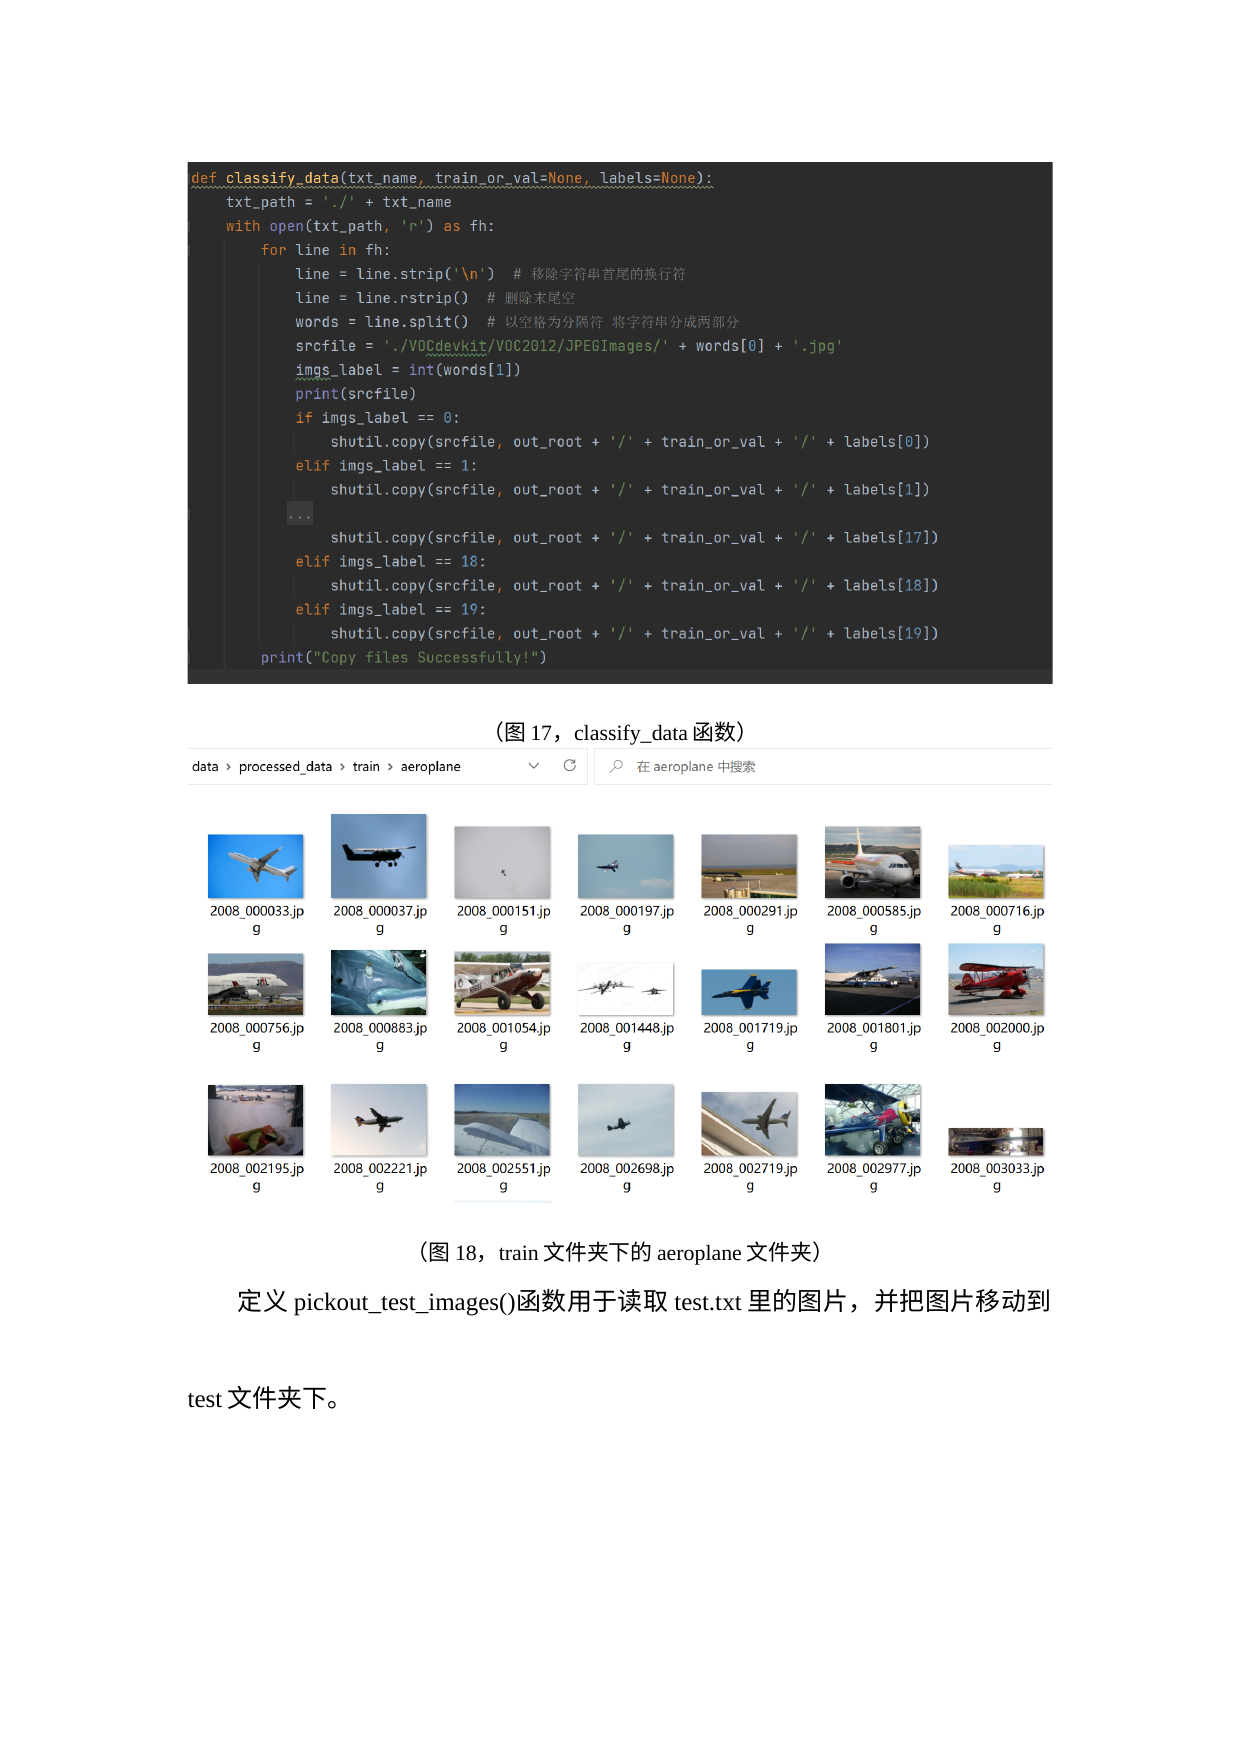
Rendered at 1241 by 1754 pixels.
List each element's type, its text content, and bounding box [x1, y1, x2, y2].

text 定义pickout_test_images()函数用于读取test.txt里的图片，并把图片移动到test文件夹下。 [187, 1267, 1053, 1429]
picture [187, 747, 1053, 1203]
text （图17，classify_data函数） [187, 714, 1053, 747]
text （图18，train文件夹下的aeroplane文件夹） [187, 1234, 1053, 1267]
picture [187, 162, 1053, 684]
